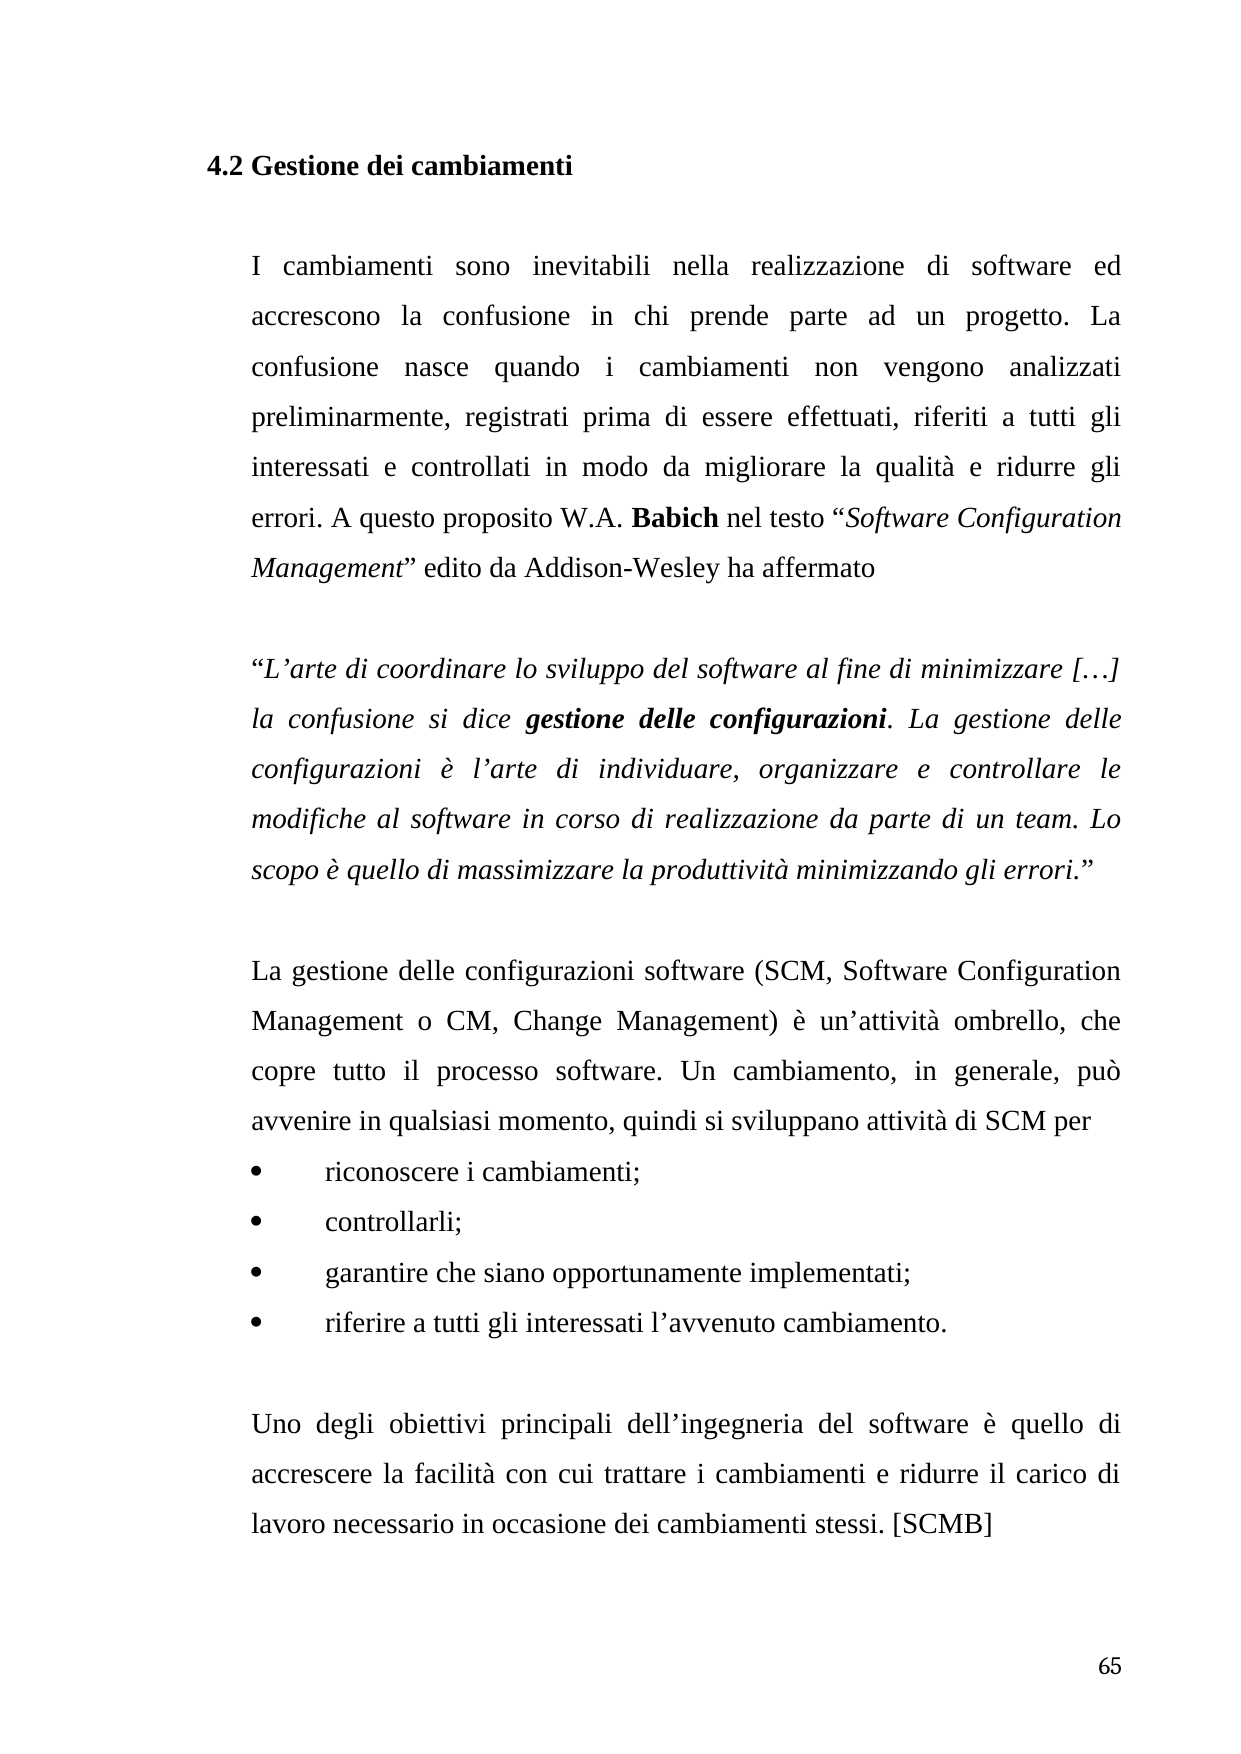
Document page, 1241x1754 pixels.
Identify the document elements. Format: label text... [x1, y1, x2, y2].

list garantire che siano opportunamente implementati; [251, 1255, 1122, 1288]
list riferire a tutti gli interessati l’avvenuto cambiamento. [251, 1305, 1122, 1339]
text Uno degli obiettivi principali dell’ingegneria del software è quello di accrescere la facilità con cui trattare i cambiamenti e ridurre il carico di lavoro necessario in occasione dei cambiamenti stessi. [SCMB] [251, 1406, 1122, 1540]
text “L’arte di coordinare lo sviluppo del software al fine di minimizzare […] la confusione si dice gestione delle configurazioni. La gestione delle configurazioni è l’arte di individuare, organizzare e controllare le modifiche al software in corso di realizzazione da parte di un team. Lo scopo è quello di massimizzare la produttività minimizzando gli errori.” [251, 651, 1122, 886]
text 4.2 Gestione dei cambiamenti [177, 148, 1122, 181]
text I cambiamenti sono inevitabili nella realizzazione di software ed accrescono la confusione in chi prende parte ad un progetto. La confusione nasce quando i cambiamenti non vengono analizzati preliminarmente, registrati prima di essere effettuati, riferiti a tutti gli interessati e controllati in modo da migliorare la qualità e ridurre gli errori. A questo proposito W.A. Babich nel testo “Software Configuration Management” edito da Addison-Wesley ha affermato [251, 248, 1122, 584]
list riconoscere i cambiamenti; [251, 1154, 1122, 1187]
list controllarli; [251, 1204, 1122, 1238]
text La gestione delle configurazioni software (SCM, Software Configuration Management o CM, Change Management) è un’attività ombrello, che copre tutto il processo software. Un cambiamento, in generale, può avvenire in qualsiasi momento, quindi si sviluppano attività di SCM per [251, 953, 1122, 1137]
